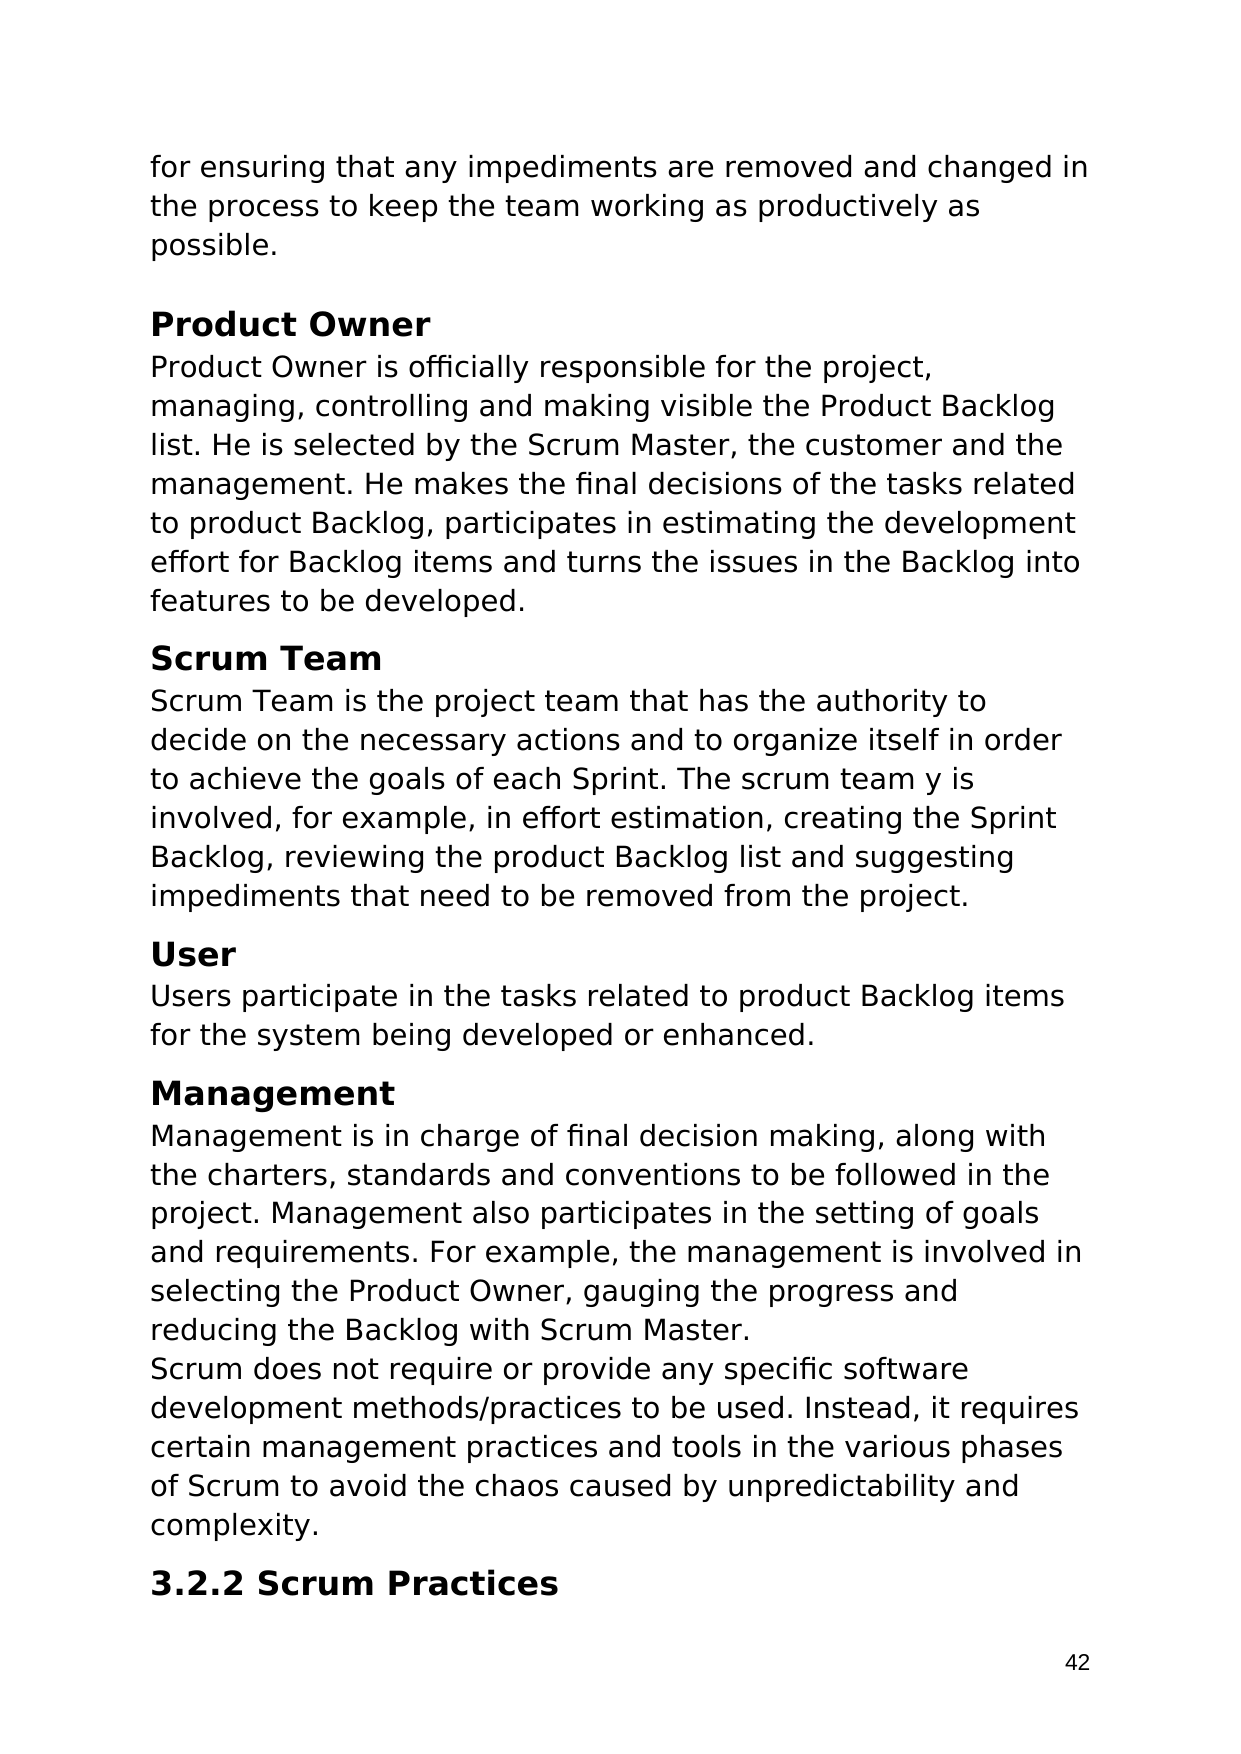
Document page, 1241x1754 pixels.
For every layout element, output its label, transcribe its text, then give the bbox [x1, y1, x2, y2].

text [150, 150, 1090, 262]
text Management [150, 1074, 1090, 1113]
text Scrum Team is the project team that has the authority to decide on the necessary actions and to organize itself in order to achieve the goals of each Sprint. The scrum team y is involved, for example, in effort estimation, creating the Sprint Backlog, reviewing the product Backlog list and suggesting impediments that need to be removed from the project. [150, 684, 1090, 913]
text User [150, 935, 1090, 974]
text Management is in charge of final decision making, along with the charters, standards and conventions to be followed in the project. Management also participates in the setting of goals and requirements. For example, the management is involved in selecting the Product Owner, gauging the progress and reducing the Backlog with Scrum Master. [150, 1119, 1090, 1348]
text 3.2.2 Scrum Practices [150, 1564, 1090, 1603]
text Scrum Team [150, 640, 1090, 679]
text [150, 1353, 1090, 1542]
text Product Owner is officially responsible for the project, managing, controlling and making visible the Product Backlog list. He is selected by the Scrum Master, the customer and the management. He makes the final decisions of the tasks related to product Backlog, participates in estimating the development effort for Backlog items and turns the issues in the Backlog into features to be developed. [150, 350, 1090, 618]
text Product Owner [150, 306, 1090, 345]
text Users participate in the tasks related to product Backlog items for the system being developed or enhanced. [150, 979, 1090, 1052]
